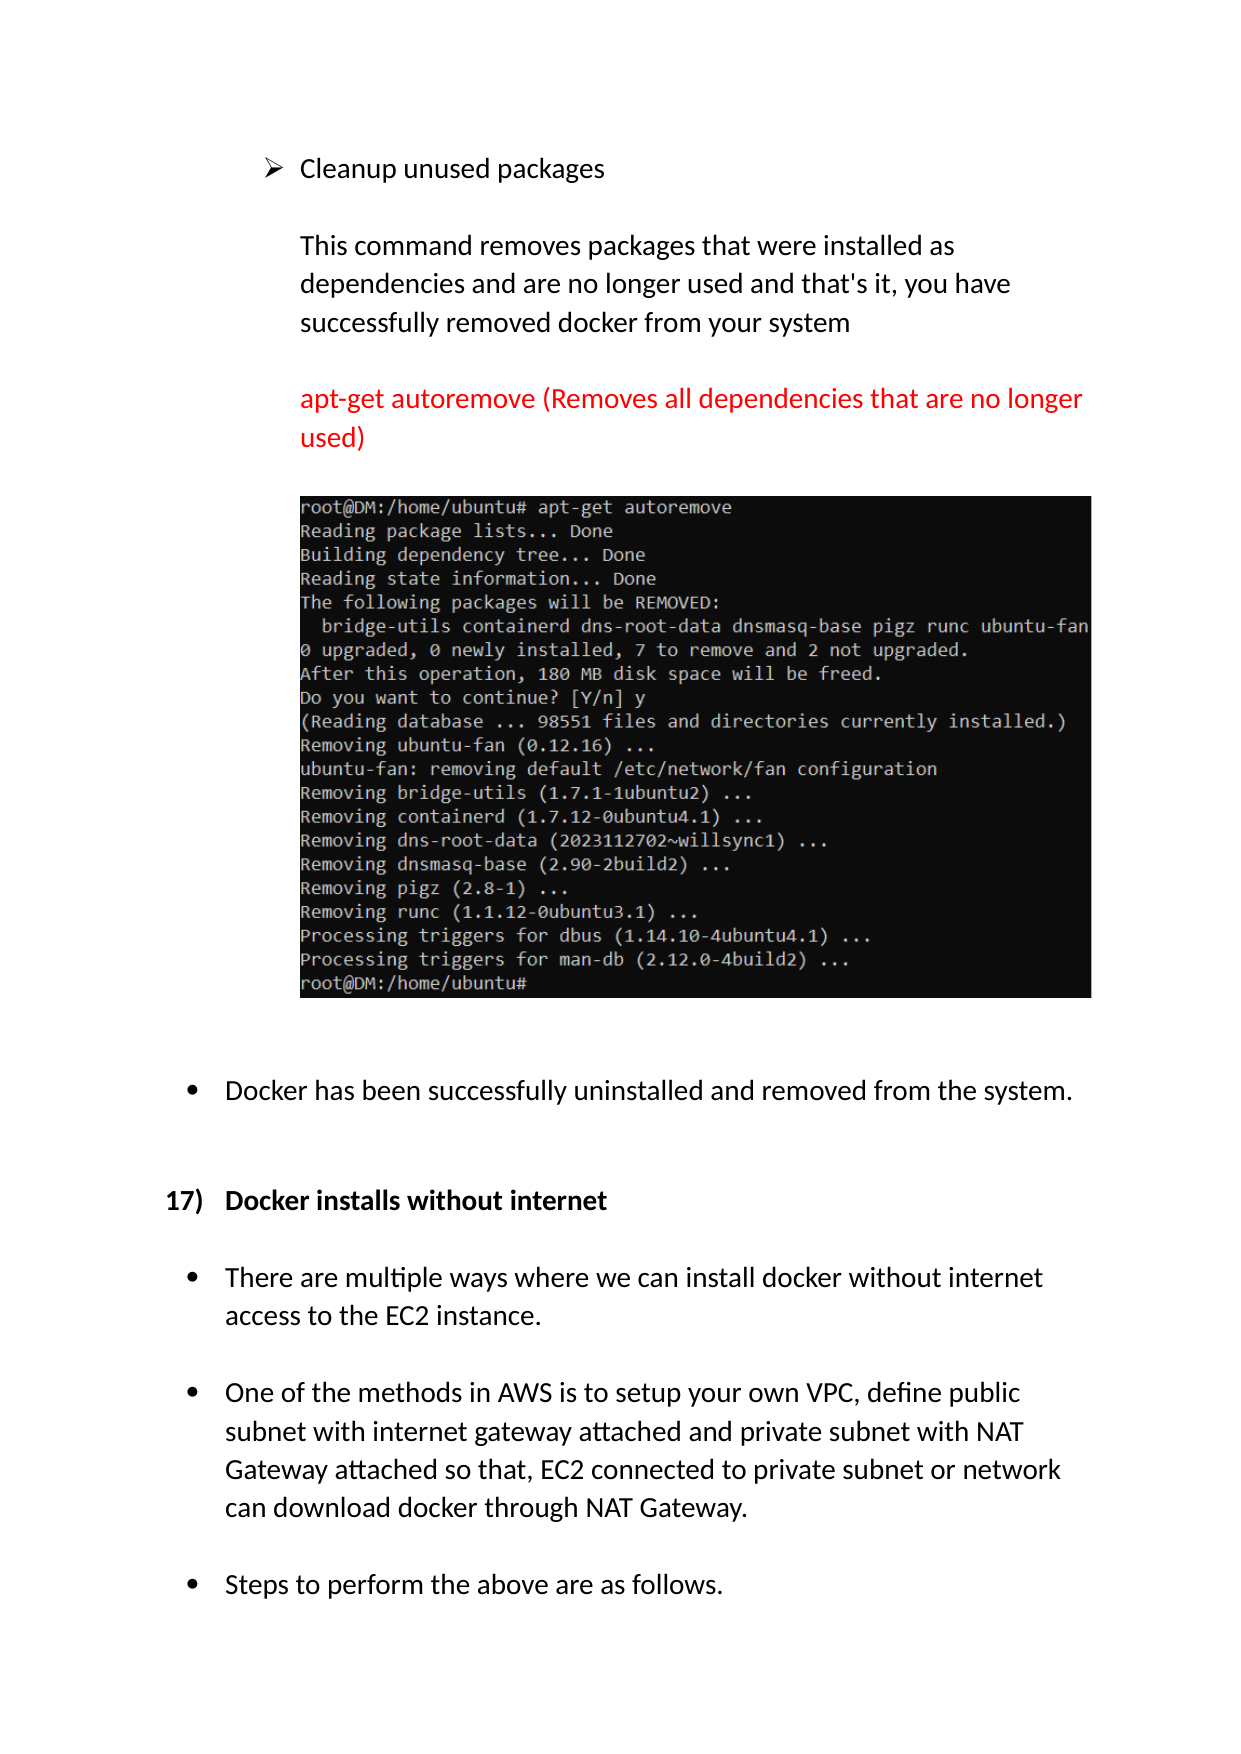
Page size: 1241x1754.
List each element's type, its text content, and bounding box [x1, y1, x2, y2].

list This command removes packages that were installed as dependencies and are no longer used and that's it, you have successfully removed docker from your system [300, 227, 1090, 339]
picture [300, 496, 1092, 998]
list Steps to perform the above are as follows. [187, 1566, 1090, 1602]
list There are multiple ways where we can install docker without internet access to the EC2 instance. [187, 1259, 1090, 1333]
list Cleanup unused packages [262, 150, 1090, 186]
list Docker installs without internet [165, 1182, 1090, 1218]
list Docker has been successfully uninstalled and removed from the system. [187, 1072, 1090, 1107]
list One of the methods in AWS is to setup your own VPC, define public subnet with internet gateway attached and private subnet with NAT Gateway attached so that, EC2 connected to private subnet or network can download docker through NAT Gateway. [187, 1374, 1090, 1525]
list apt-get autoremove (Removes all dependencies that are no longer used) [300, 381, 1090, 455]
